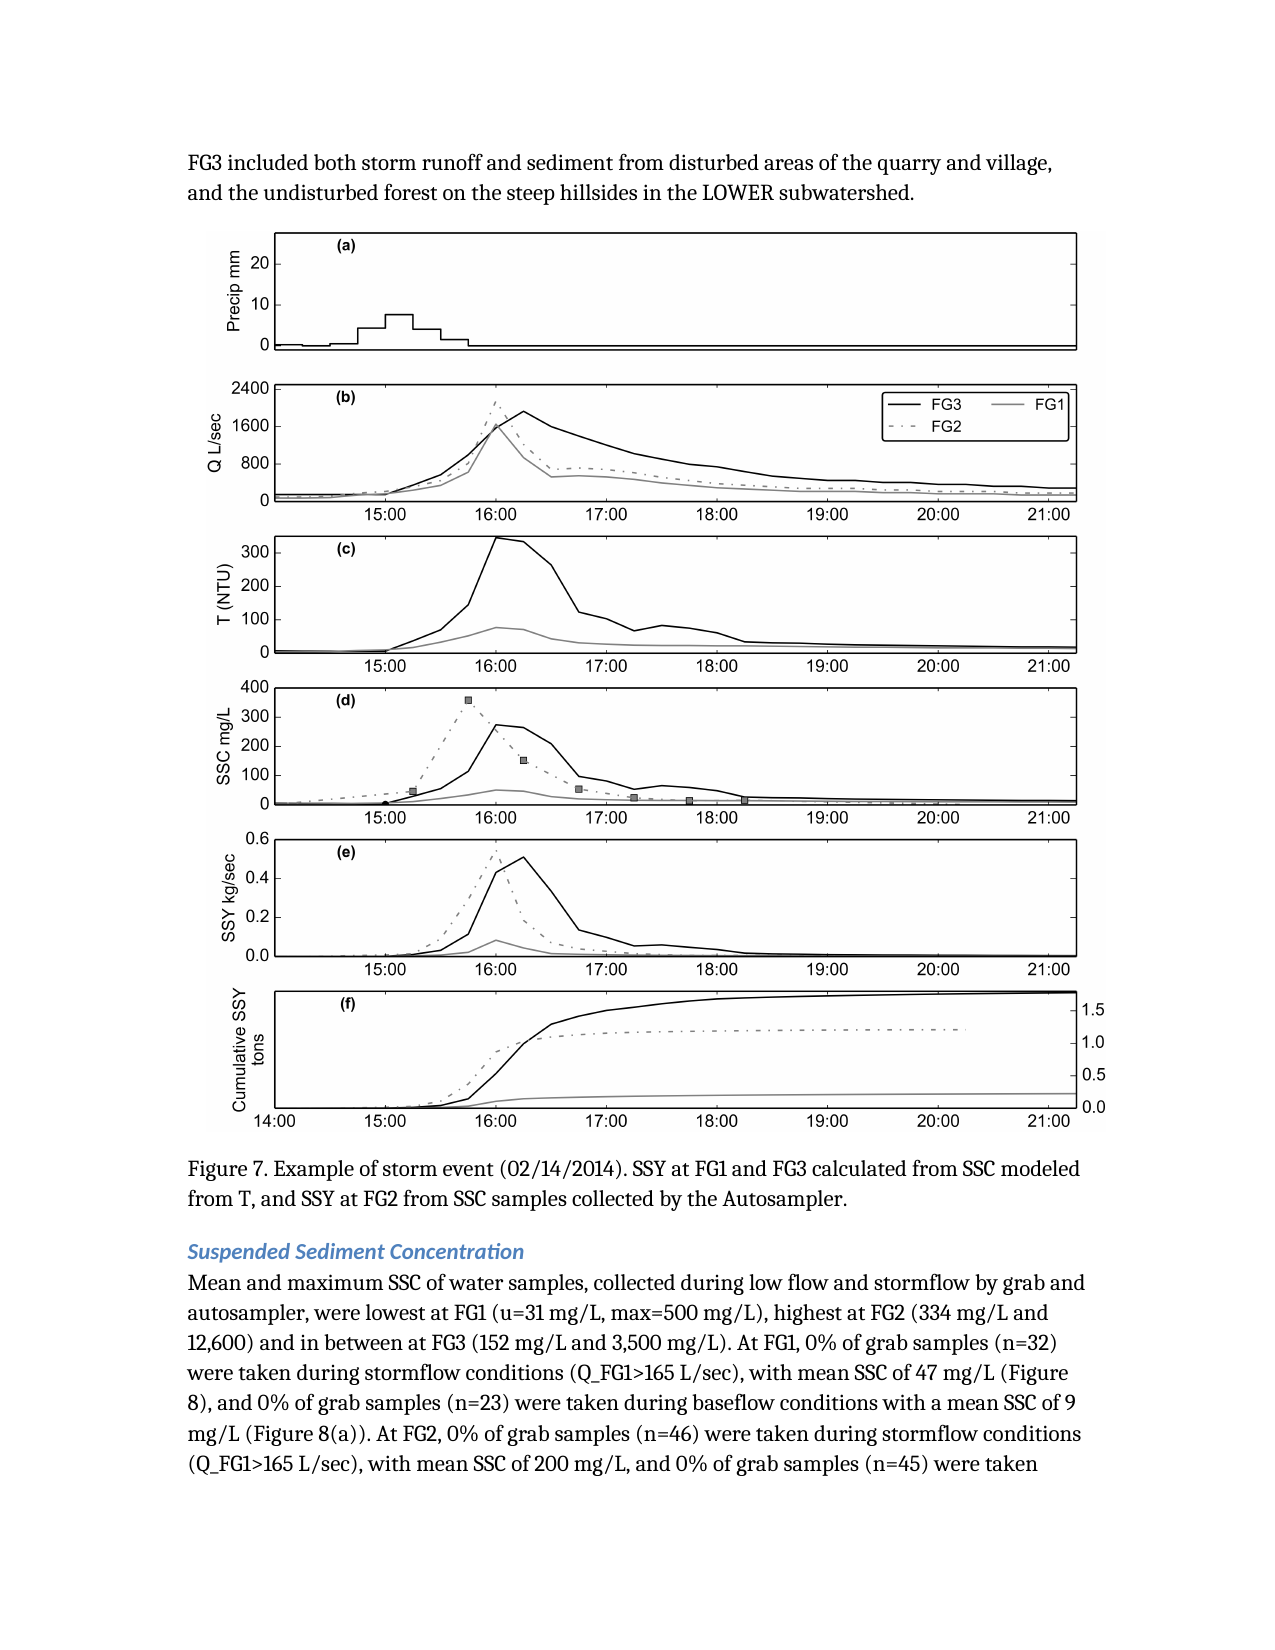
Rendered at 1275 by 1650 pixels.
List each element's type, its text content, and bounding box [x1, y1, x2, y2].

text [187, 150, 1087, 207]
subtitle Suspended Sediment Concentration [187, 1237, 1087, 1265]
picture [206, 231, 1107, 1132]
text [187, 1269, 1087, 1477]
text Figure 7. Example of storm event (02/14/2014). SSY at FG1 and FG3 calculated from SSC modeled from T, and SSY at FG2 from SSC samples collected by the Autosampler. [187, 1156, 1087, 1212]
